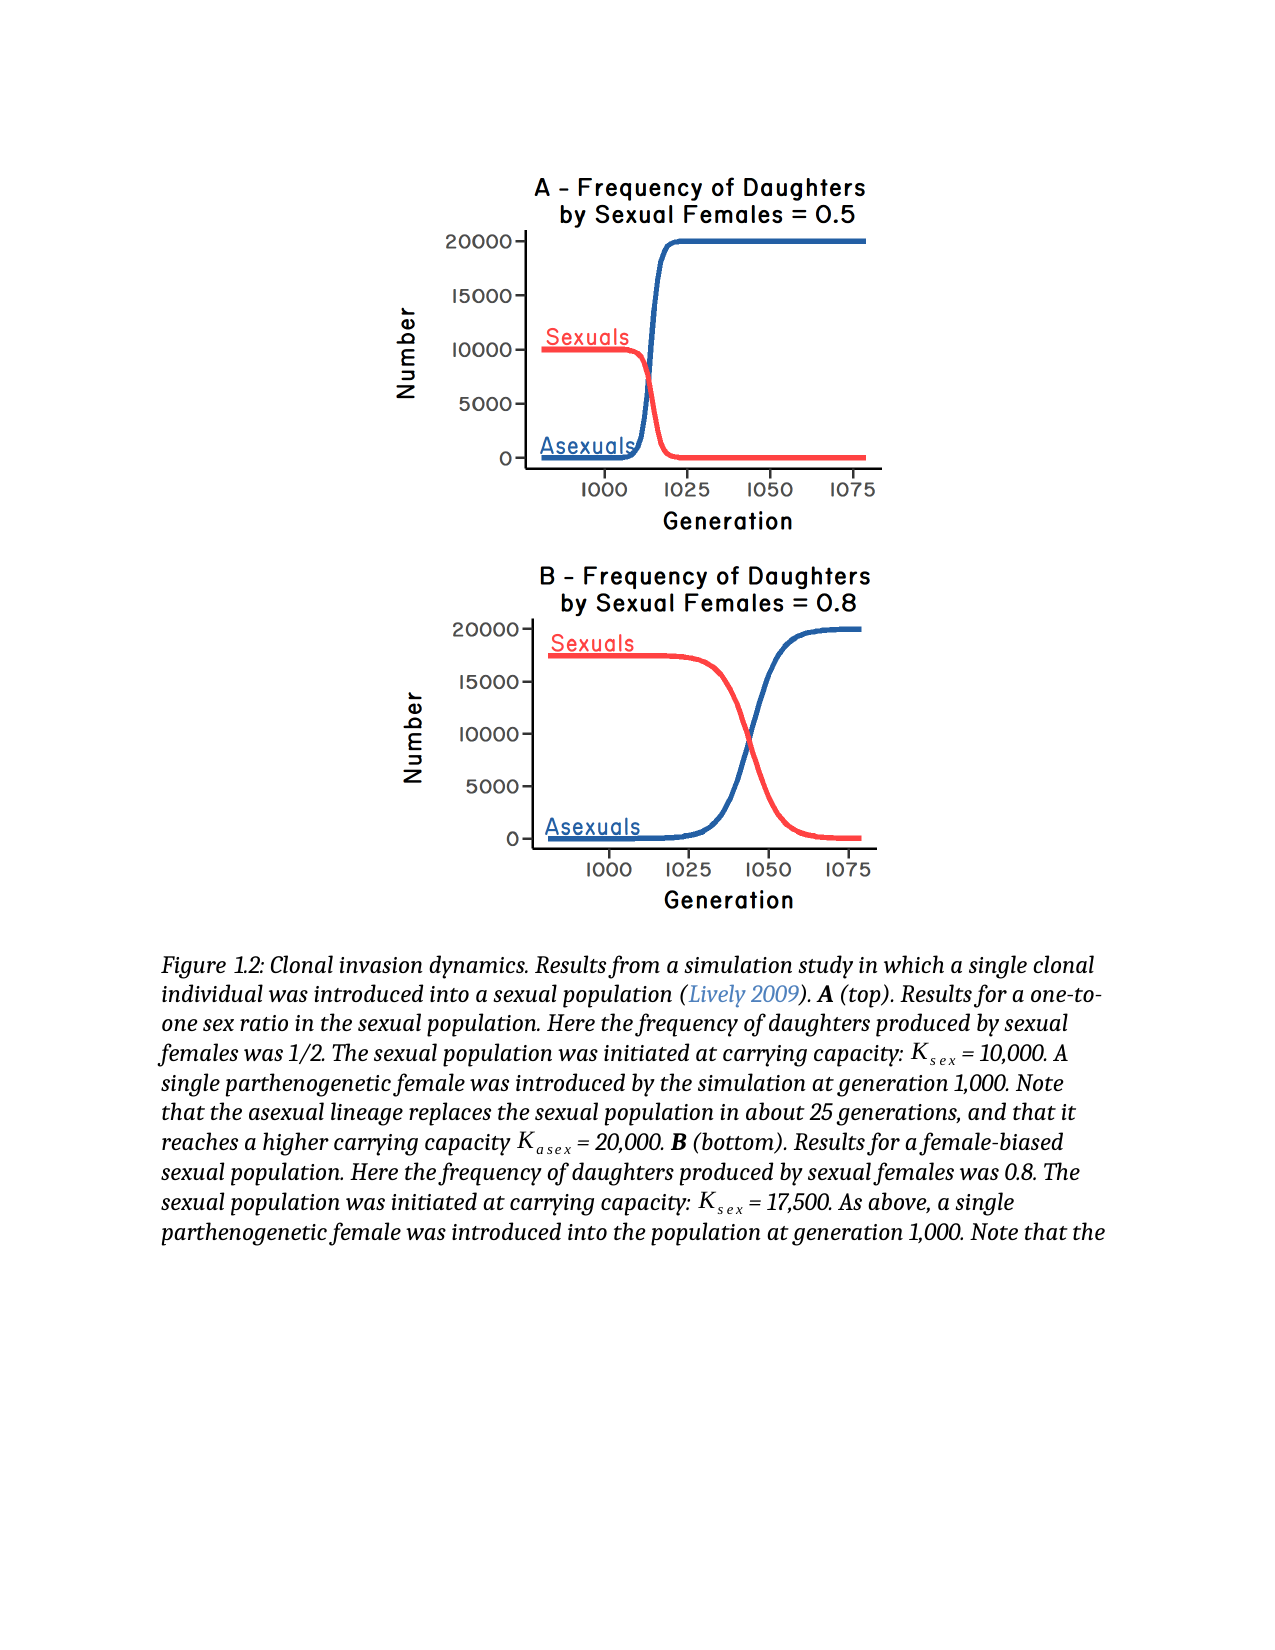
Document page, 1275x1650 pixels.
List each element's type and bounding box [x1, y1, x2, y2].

picture [365, 153, 910, 931]
table_header [150, 150, 1125, 1246]
